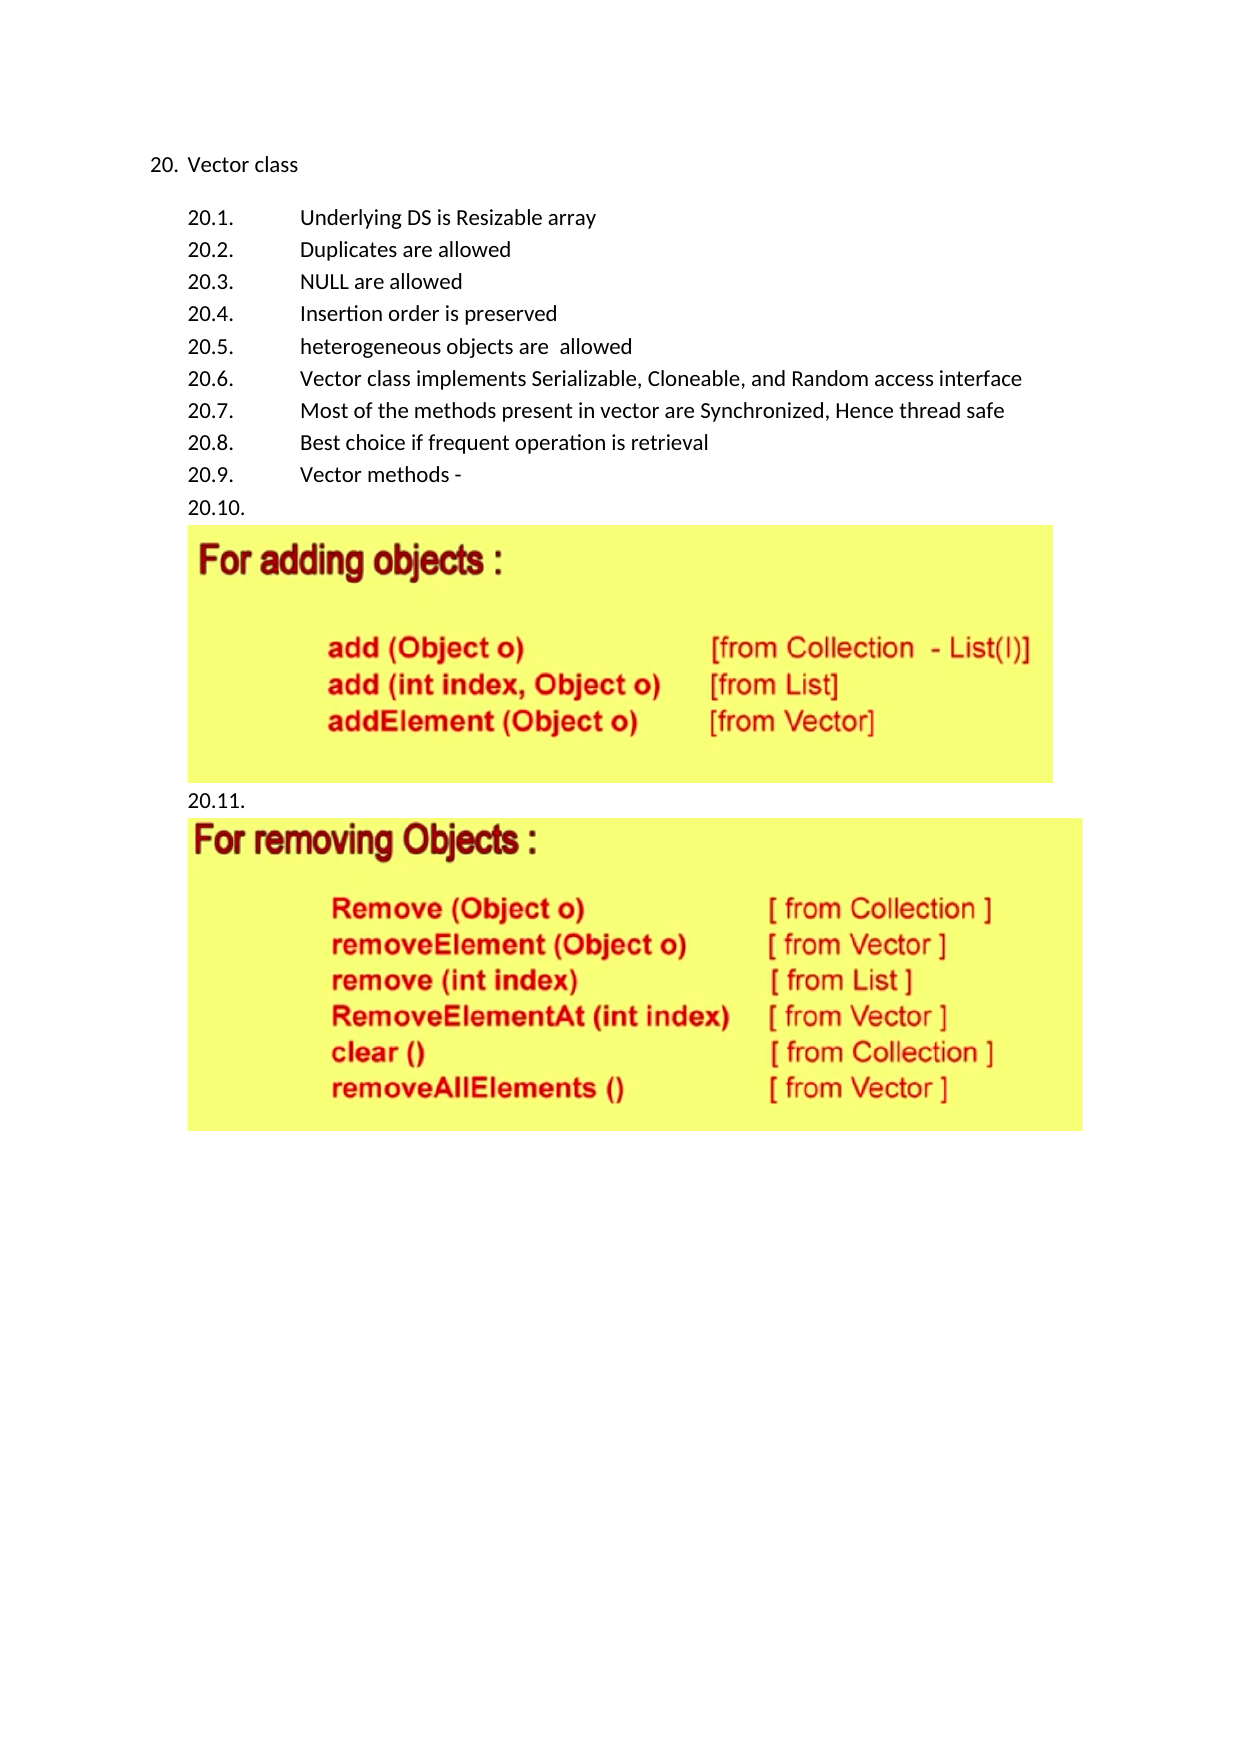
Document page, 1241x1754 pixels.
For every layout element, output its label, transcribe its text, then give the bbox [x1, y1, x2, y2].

list Best choice if frequent operation is retrieval [187, 428, 1090, 456]
picture [187, 525, 1054, 783]
list Insertion order is preserved [187, 299, 1090, 328]
list Vector class [150, 150, 1090, 178]
list Vector methods - [187, 461, 1090, 488]
list heterogeneous objects are allowed [187, 332, 1090, 360]
list Underlying DS is Resizable array [187, 203, 1090, 231]
list Duplicates are allowed [187, 235, 1090, 263]
list Most of the methods present in vector are Synchronized, Hence thread safe [187, 396, 1090, 424]
picture [187, 818, 1083, 1131]
list Vector class implements Serializable, Cloneable, and Random access interface [187, 364, 1090, 392]
list NULL are allowed [187, 267, 1090, 295]
